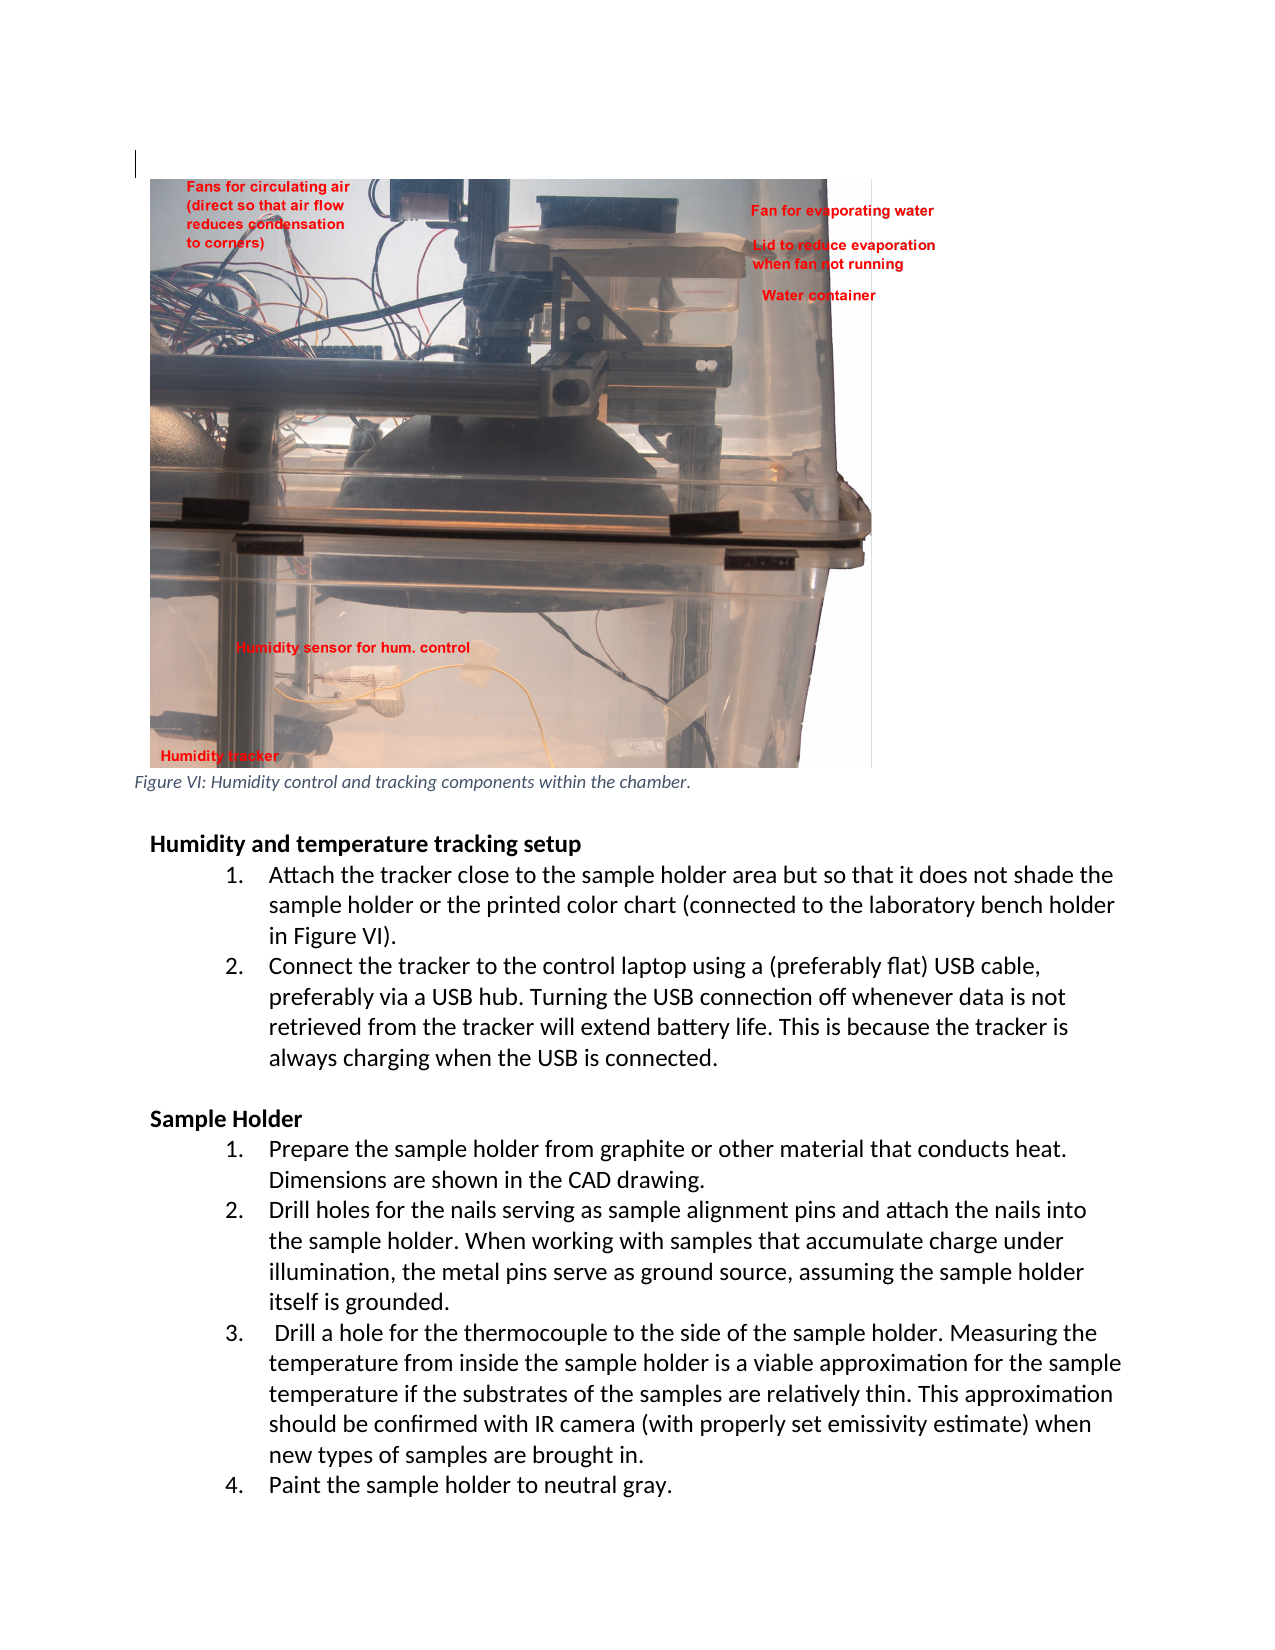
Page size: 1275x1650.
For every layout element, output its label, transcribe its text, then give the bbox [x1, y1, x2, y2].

list Paint the sample holder to neutral gray. [225, 1469, 1125, 1500]
list Connect the tracker to the control laptop using a (preferably flat) USB cable, preferably via a USB hub. Turning the USB connection off whenever data is not retrieved from the tracker will extend battery life. This is because the tracker is always charging when the USB is connected. [225, 950, 1125, 1072]
picture [150, 179, 971, 768]
list Drill a hole for the thermocouple to the side of the sample holder. Measuring the temperature from inside the sample holder is a viable approximation for the sample temperature if the substrates of the samples are relatively thin. This approximation should be confirmed with IR camera (with properly set emissivity estimate) when new types of samples are brought in. [225, 1317, 1125, 1469]
text Sample Holder [150, 1103, 1125, 1133]
list Drill holes for the nails serving as sample alignment pins and attach the nails into the sample holder. When working with samples that accumulate charge under illumination, the metal pins serve as ground source, assuming the sample holder itself is grounded. [225, 1194, 1125, 1317]
text Humidity and temperature tracking setup [150, 828, 1125, 859]
list Prepare the sample holder from graphite or other material that conducts heat. Dimensions are shown in the CAD drawing. [225, 1133, 1125, 1194]
list Attach the tracker close to the sample holder area but so that it does not shade the sample holder or the printed color chart (connected to the laboratory bench holder in Figure VI). [225, 859, 1125, 950]
